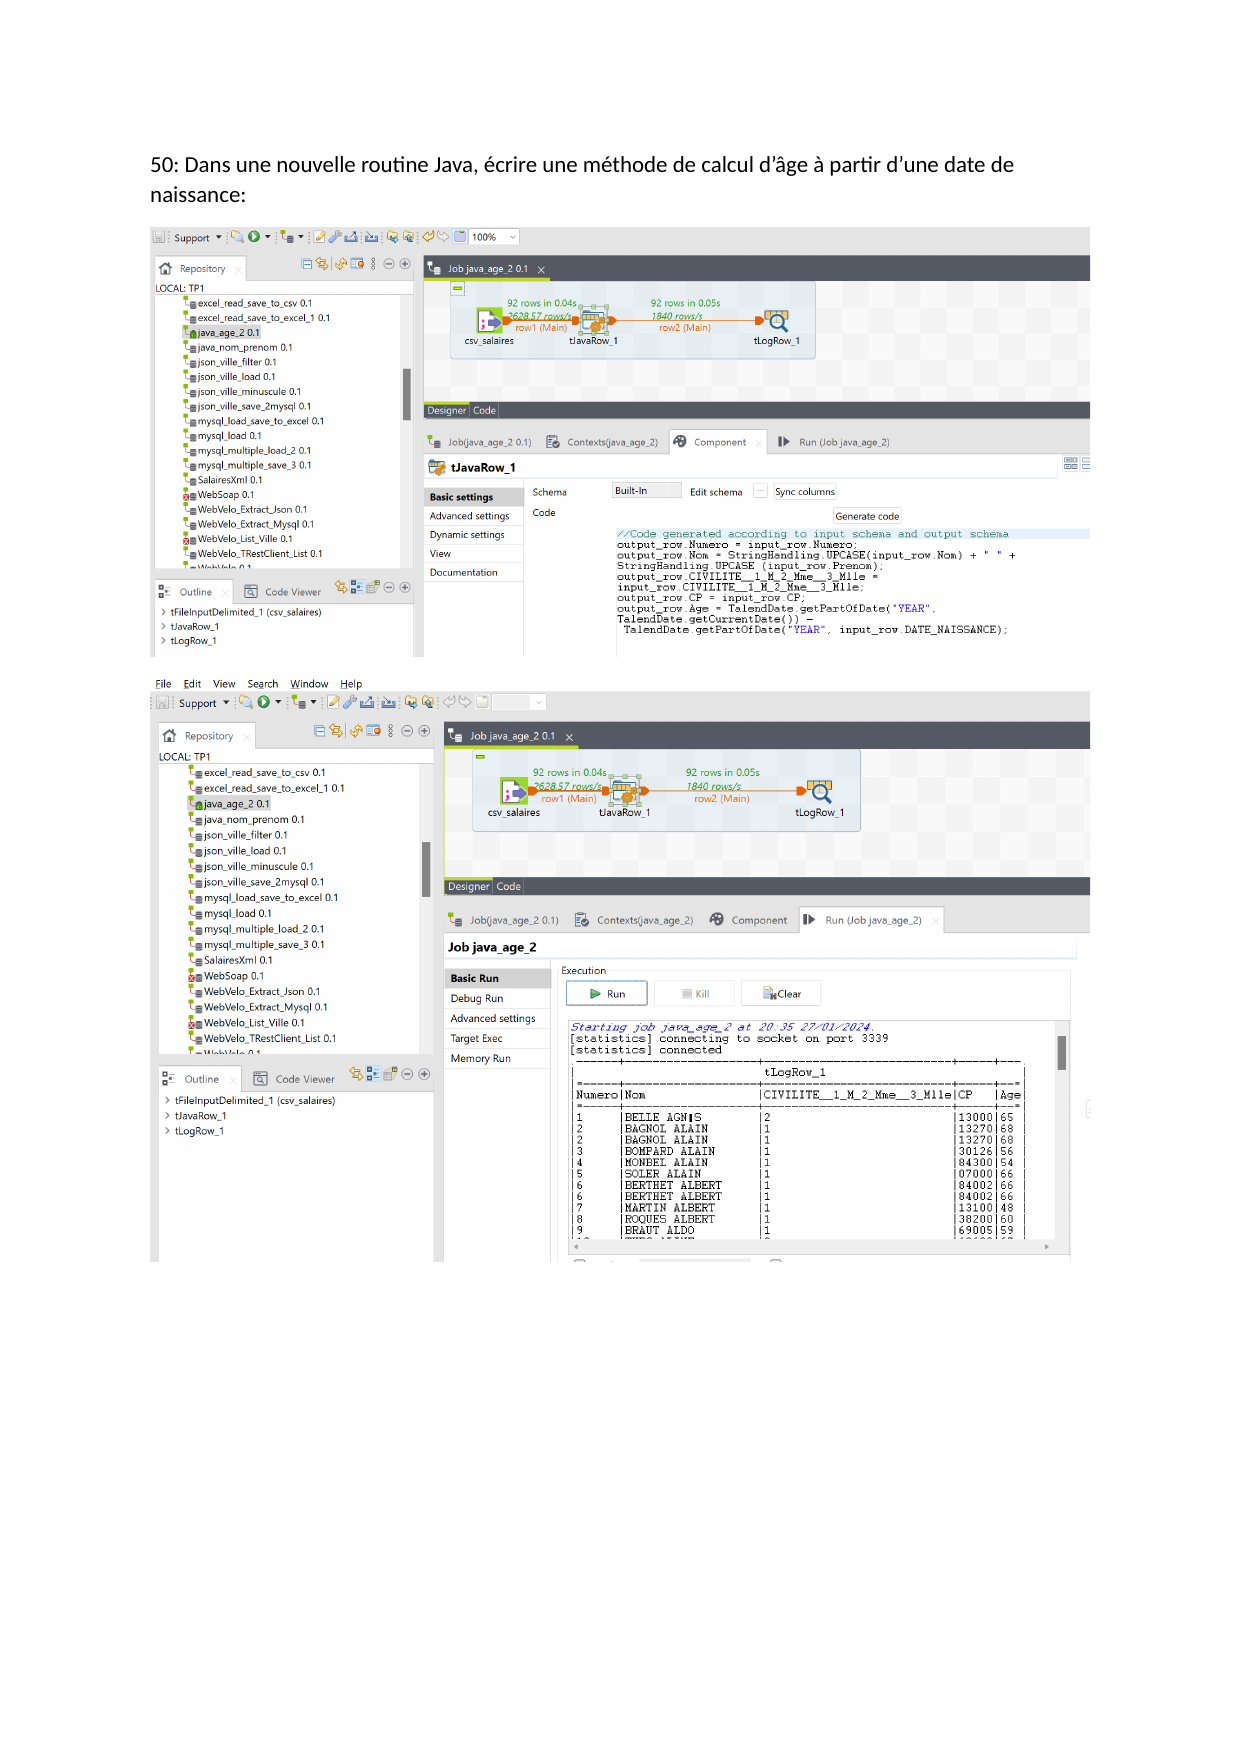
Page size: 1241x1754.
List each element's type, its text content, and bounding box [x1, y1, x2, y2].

picture [150, 227, 1091, 657]
text 50: Dans une nouvelle routine Java, écrire une méthode de calcul d’âge à partir d’une date de naissance: [150, 150, 1090, 208]
picture [150, 675, 1091, 1262]
